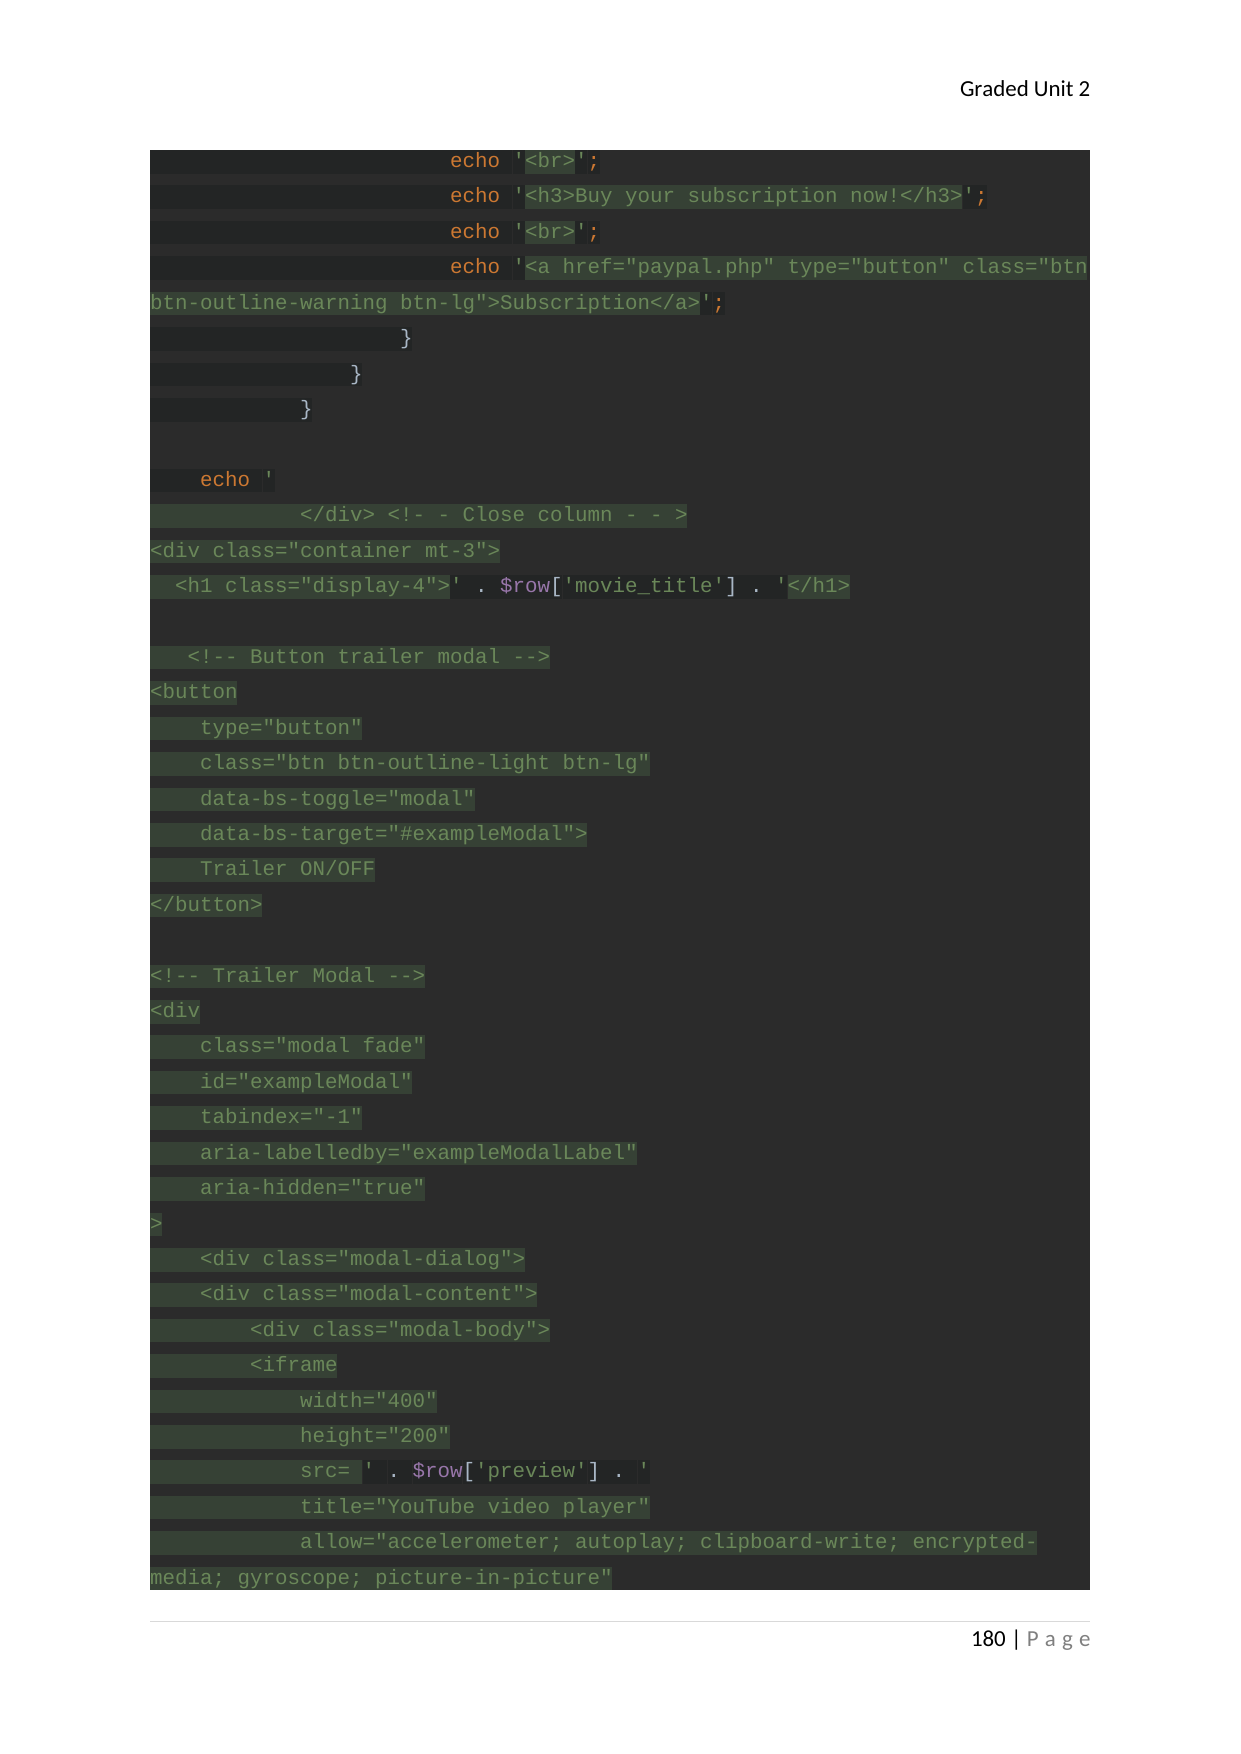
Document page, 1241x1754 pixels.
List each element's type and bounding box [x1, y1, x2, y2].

text [150, 150, 1090, 1590]
